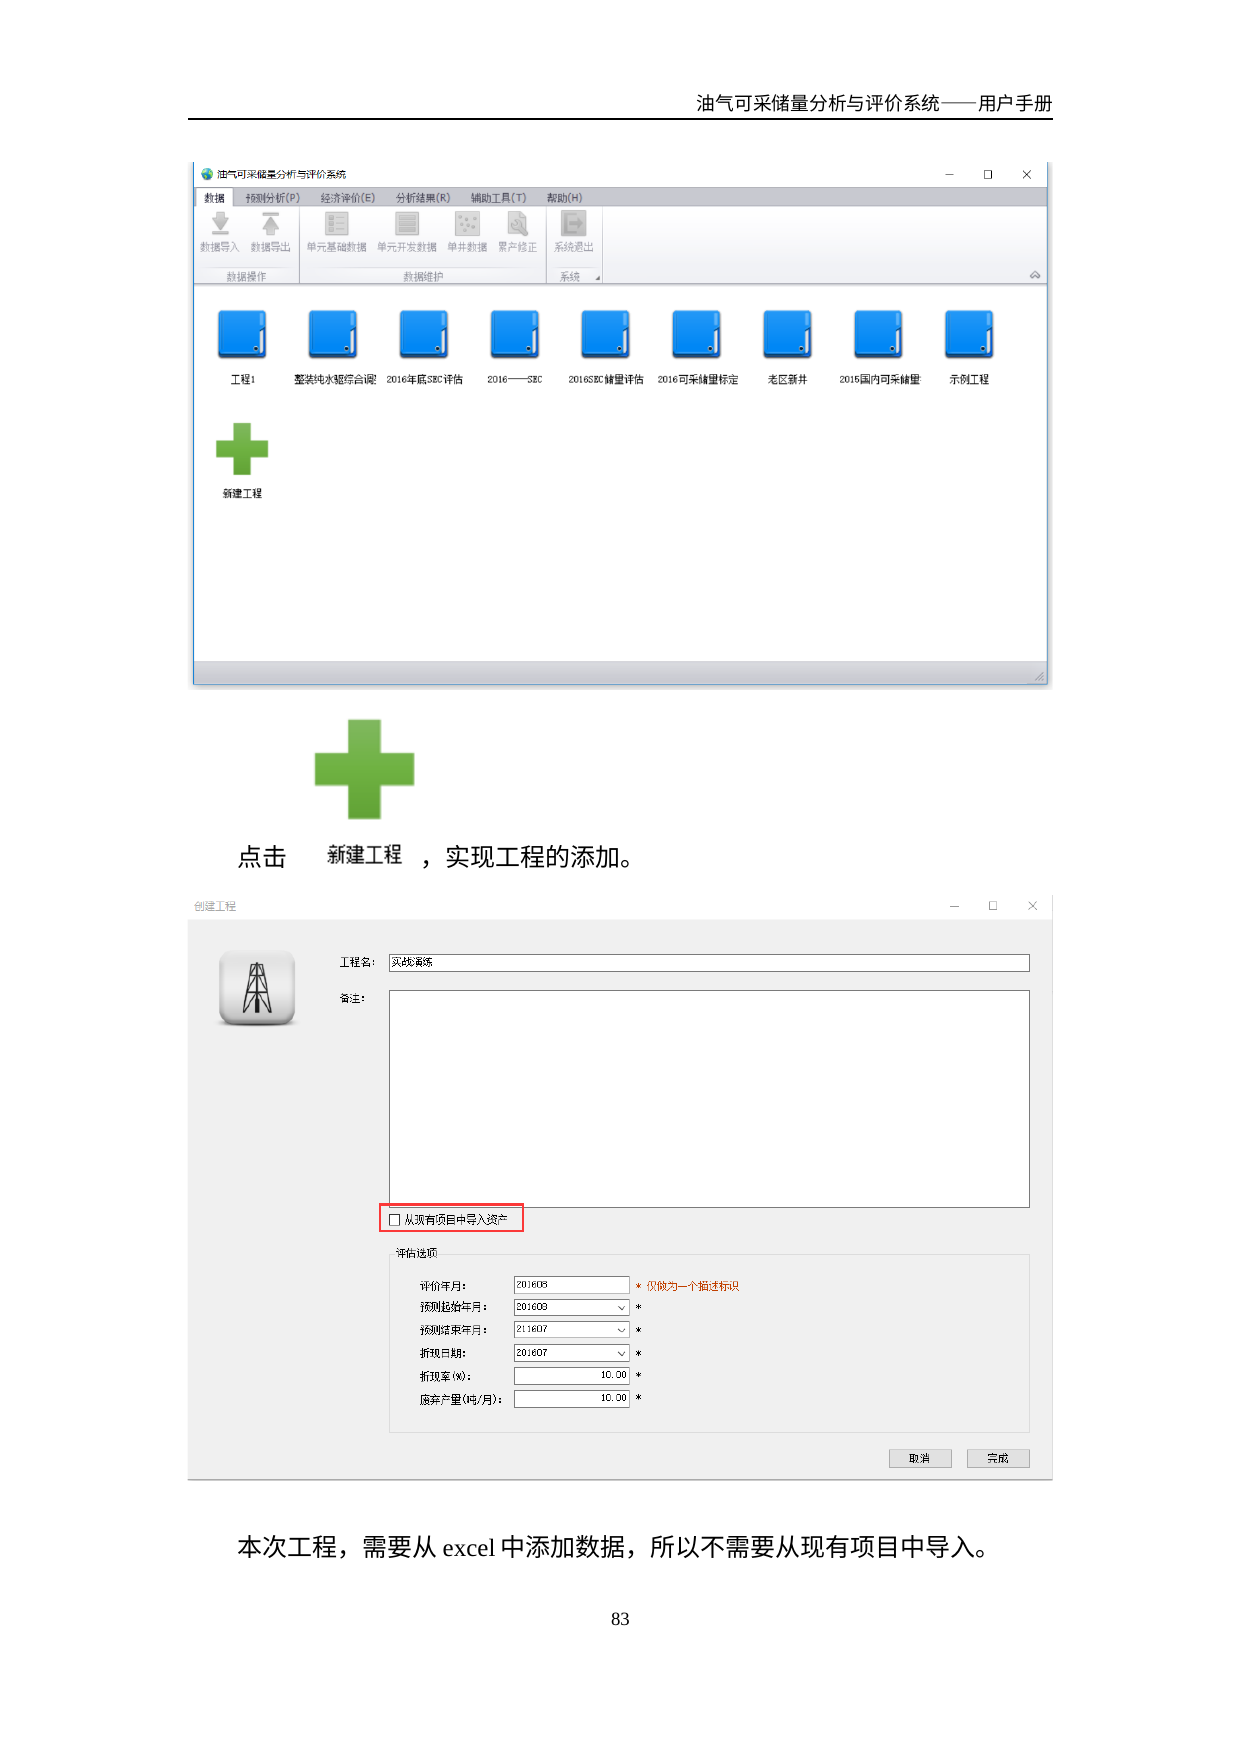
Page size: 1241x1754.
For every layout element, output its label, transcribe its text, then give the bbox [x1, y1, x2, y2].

picture [187, 162, 1053, 690]
text 本次工程，需要从excel中添加数据，所以不需要从现有项目中导入。 [187, 1513, 1053, 1578]
picture [287, 717, 421, 867]
text 点击，实现工程的添加。 [187, 714, 1053, 877]
picture [187, 895, 1053, 1481]
